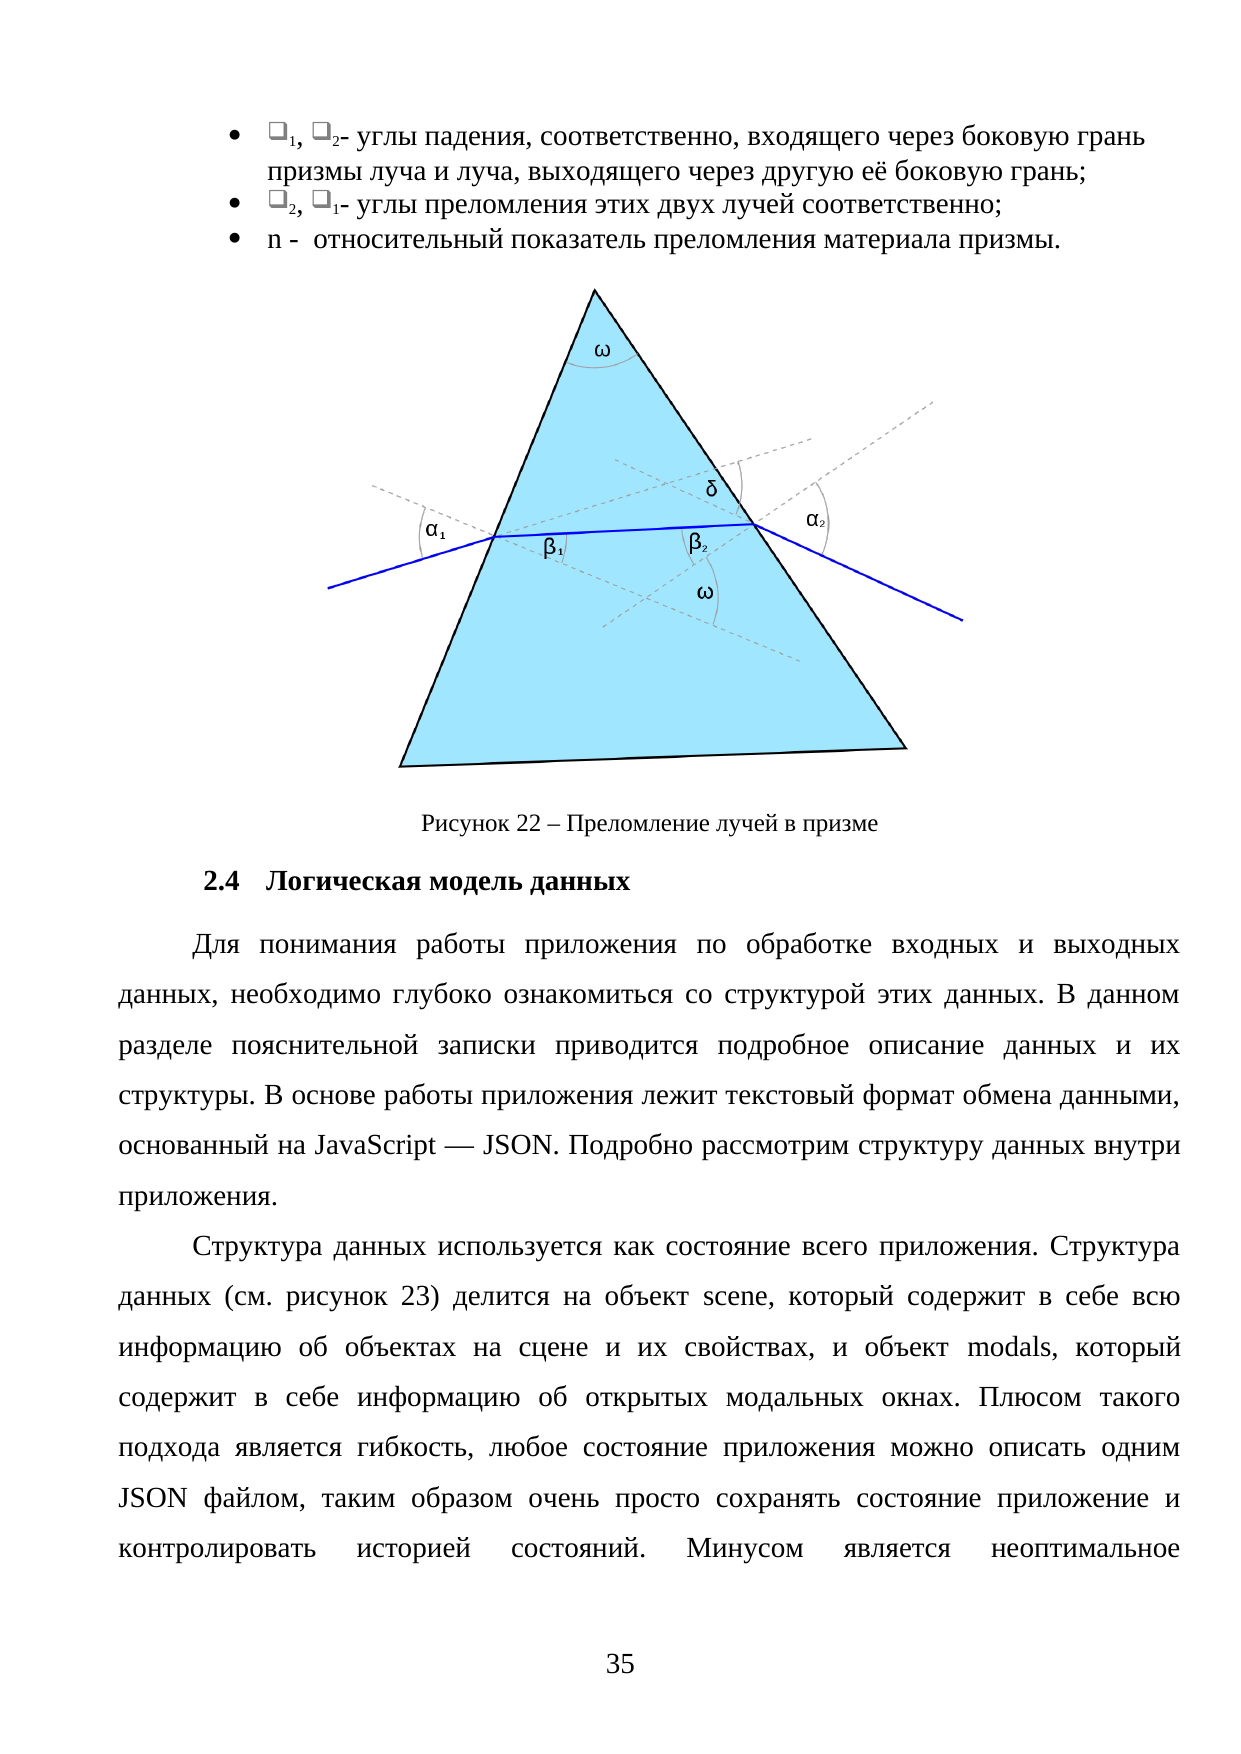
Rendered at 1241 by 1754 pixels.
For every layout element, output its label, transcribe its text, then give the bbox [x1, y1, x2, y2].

list Логическая модель данных [203, 863, 1181, 897]
text Рисунок 22 – Преломление лучей в призме [118, 808, 1181, 837]
list n - относительный показатель преломления материала призмы. [229, 221, 1181, 254]
list , - углы падения, соответственно, входящего через боковую грань призмы луча и луча, выходящего через другую её боковую грань; [229, 118, 1181, 186]
text Для понимания работы приложения по обработке входных и выходных данных, необходимо глубоко ознакомиться со структурой этих данных. В данном разделе пояснительной записки приводится подробное описание данных и их структуры. В основе работы приложения лежит текстовый формат обмена данными, основанный на JavaScript — JSON. Подробно рассмотрим структуру данных внутри приложения. [118, 926, 1181, 1211]
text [118, 1228, 1181, 1563]
list , - углы преломления этих двух лучей соответственно; [229, 186, 1181, 221]
picture [320, 267, 979, 779]
